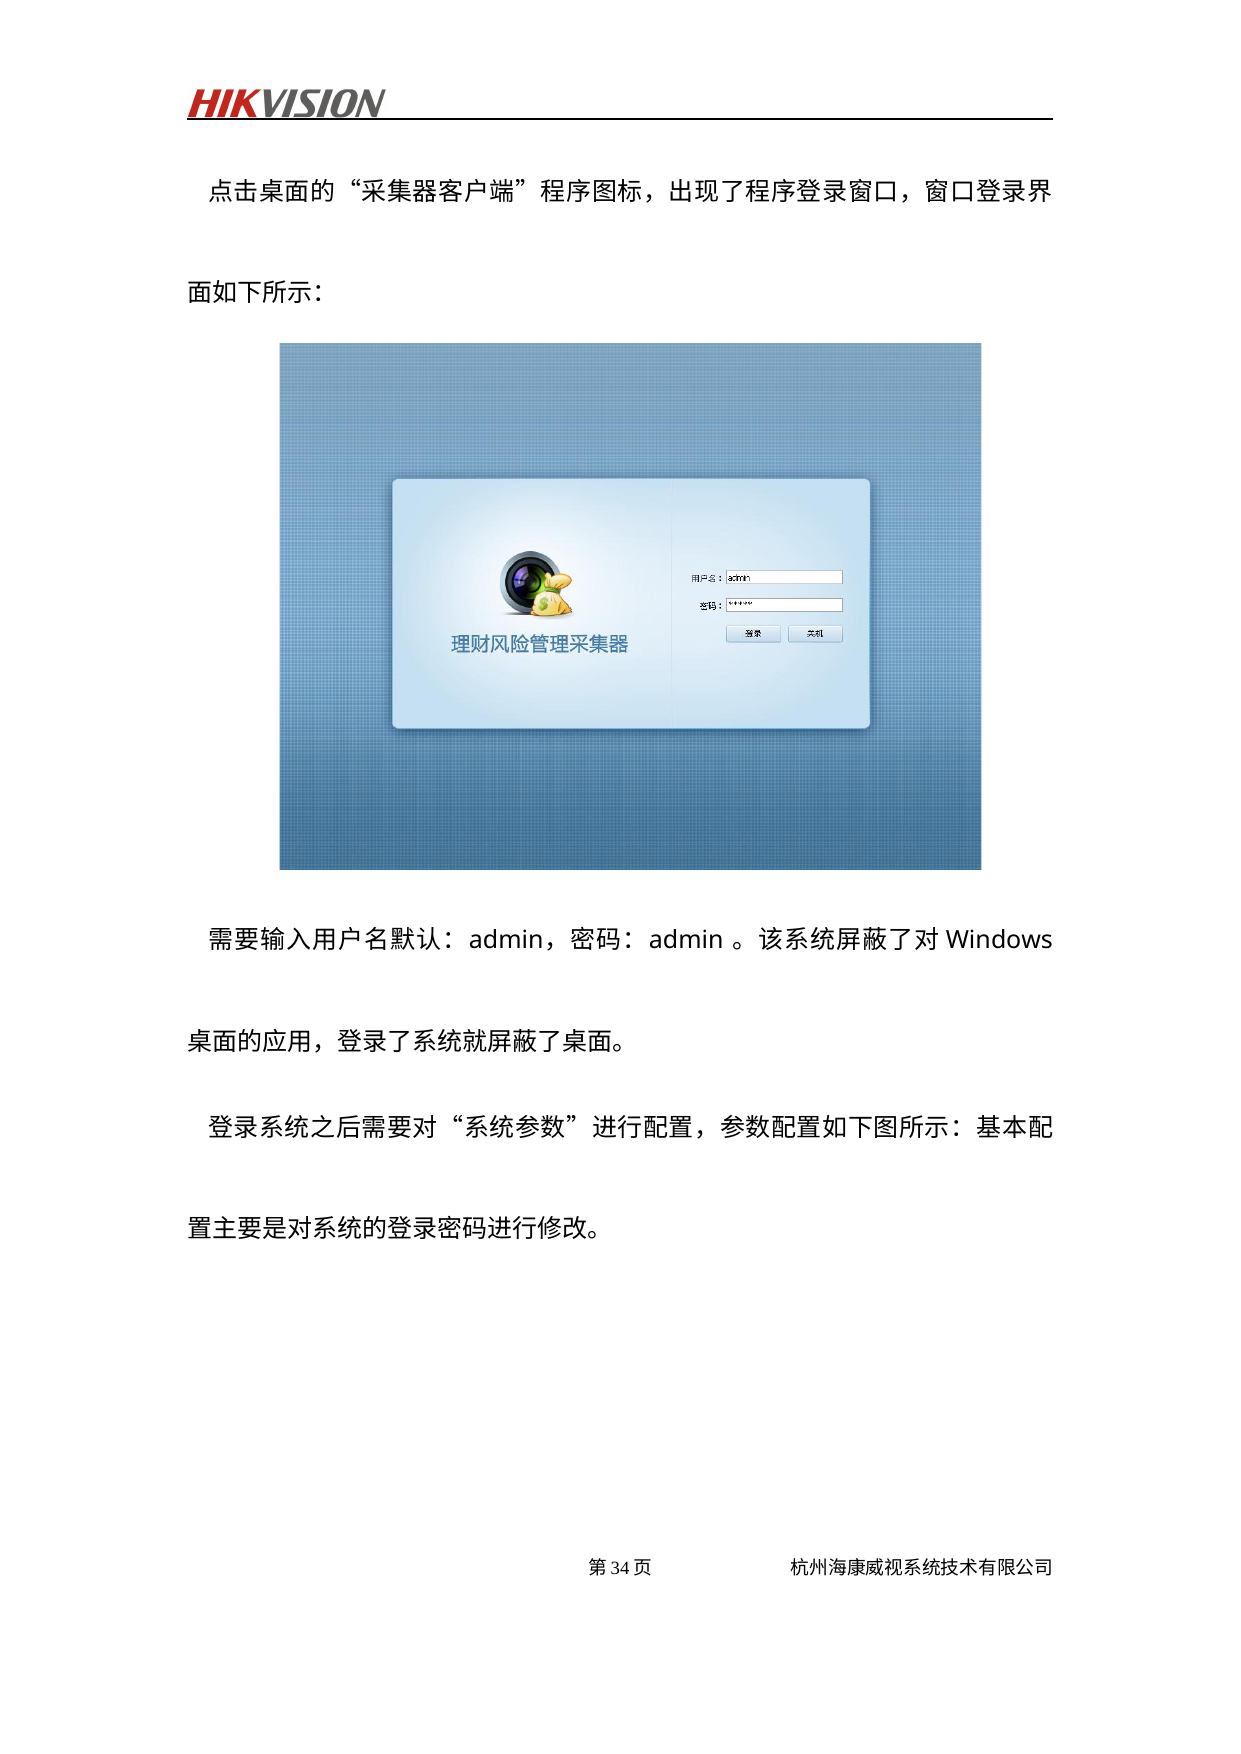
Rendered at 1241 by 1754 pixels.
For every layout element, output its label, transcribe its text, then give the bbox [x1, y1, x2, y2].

picture [187, 88, 389, 118]
picture [279, 343, 982, 870]
text 点击桌面的“采集器客户端”程序图标，出现了程序登录窗口，窗口登录界面如下所示： [187, 155, 1053, 325]
text 登录系统之后需要对“系统参数”进行配置，参数配置如下图所示：基本配置主要是对系统的登录密码进行修改。 [187, 1091, 1053, 1261]
text 需要输入用户名默认：admin，密码：admin 。该系统屏蔽了对Windows桌面的应用，登录了系统就屏蔽了桌面。 [187, 903, 1053, 1073]
